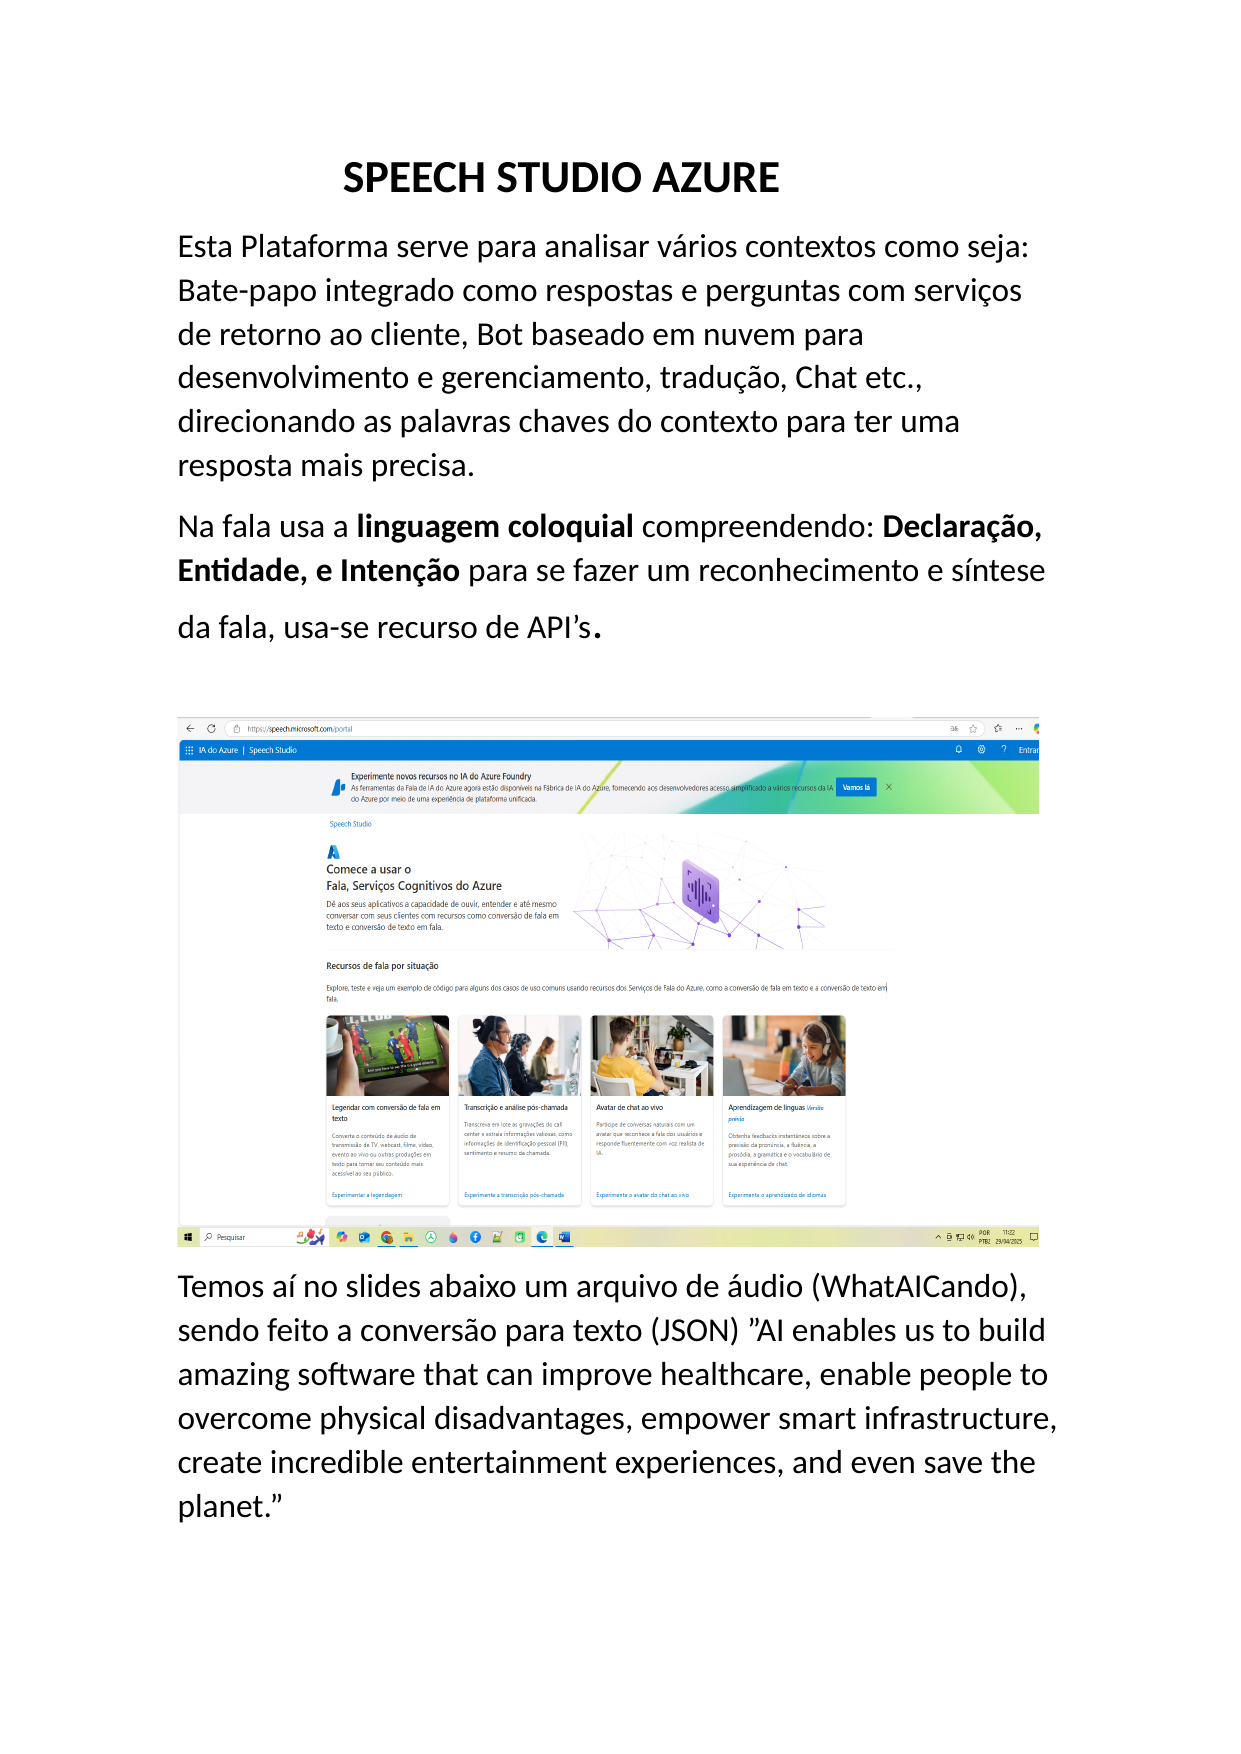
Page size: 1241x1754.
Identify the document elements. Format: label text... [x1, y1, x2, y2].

text Temos aí no slides abaixo um arquivo de áudio (WhatAICando), sendo feito a conversão para texto (JSON) ”AI enables us to build amazing software that can improve healthcare, enable people to overcome physical disadvantages, empower smart infrastructure, create incredible entertainment experiences, and even save the planet.” [177, 1265, 1063, 1526]
text Na fala usa a linguagem coloquial compreendendo: Declaração, Entidade, e Intenção para se fazer um reconhecimento e síntese da fala, usa-se recurso de API’s. [177, 505, 1063, 650]
text SPEECH STUDIO AZURE [177, 148, 1063, 203]
picture [177, 717, 1039, 1247]
text Esta Plataforma serve para analisar vários contextos como seja: Bate-papo integrado como respostas e perguntas com serviços de retorno ao cliente, Bot baseado em nuvem para desenvolvimento e gerenciamento, tradução, Chat etc., direcionando as palavras chaves do contexto para ter uma resposta mais precisa. [177, 224, 1063, 485]
